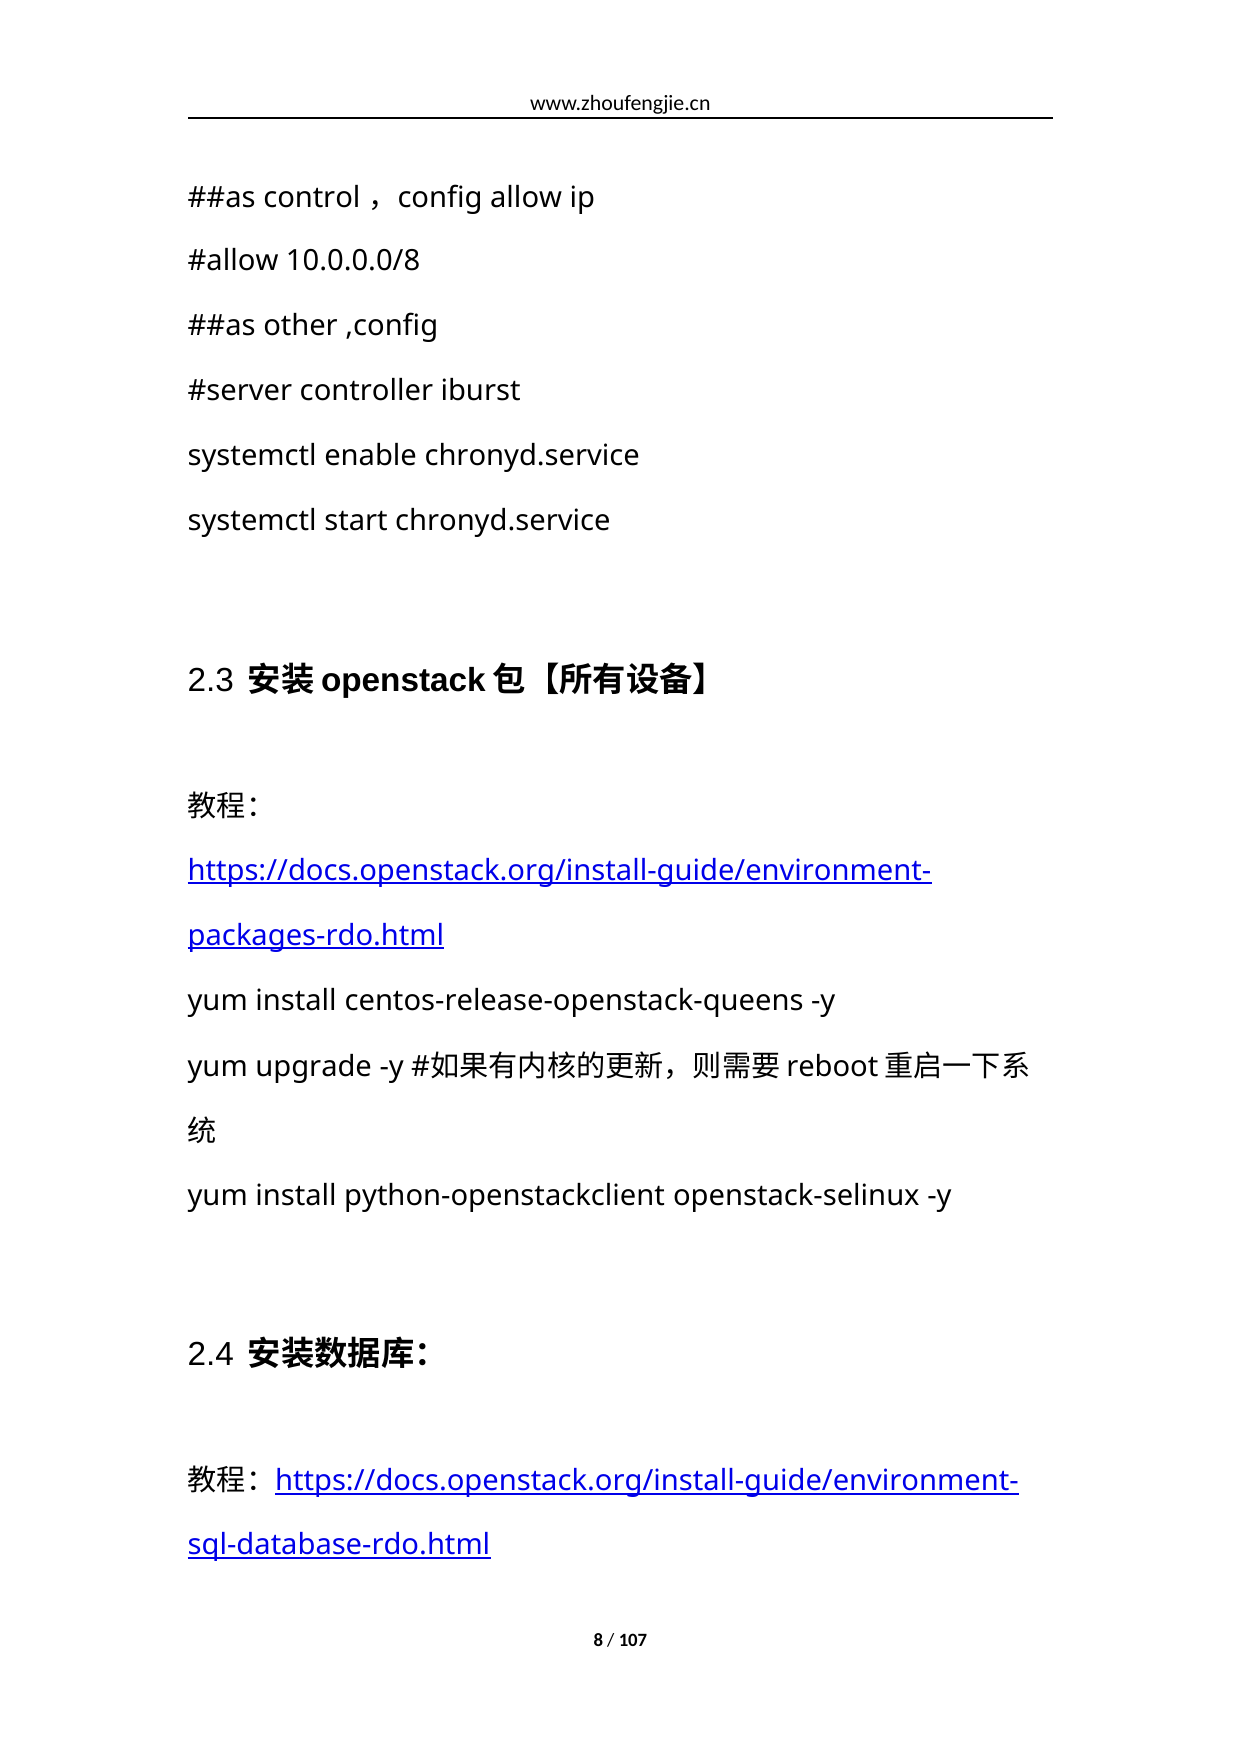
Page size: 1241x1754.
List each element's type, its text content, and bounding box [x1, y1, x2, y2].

list 安装数据库： [187, 1318, 1053, 1383]
text 教程： [187, 771, 1053, 836]
text #server controller iburst [187, 357, 1053, 422]
text yum install centos-release-openstack-queens -y [187, 966, 1053, 1031]
text ##as control ，config allow ip [187, 162, 1053, 227]
text #allow 10.0.0.0/8 [187, 227, 1053, 292]
text systemctl start chronyd.service [187, 487, 1053, 552]
list 安装openstack包【所有设备】 [187, 644, 1053, 709]
text ##as other ,config [187, 292, 1053, 357]
text https://docs.openstack.org/install-guide/environment-packages-rdo.html [187, 836, 1053, 966]
text yum upgrade -y #如果有内核的更新，则需要reboot重启一下系统 [187, 1031, 1053, 1161]
text 教程：https://docs.openstack.org/install-guide/environment-sql-database-rdo.html [187, 1446, 1053, 1576]
text systemctl enable chronyd.service [187, 422, 1053, 487]
text yum install python-openstackclient openstack-selinux -y [187, 1161, 1053, 1226]
